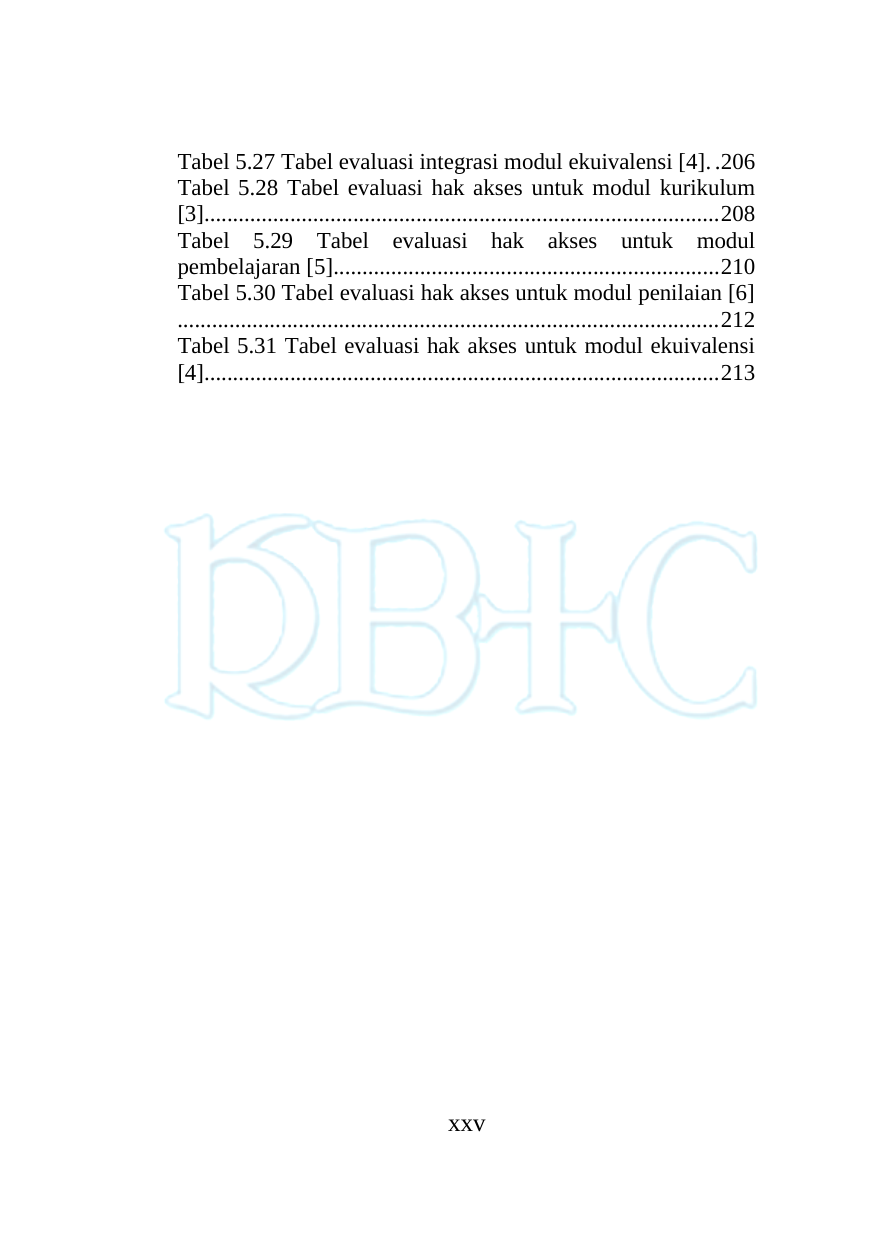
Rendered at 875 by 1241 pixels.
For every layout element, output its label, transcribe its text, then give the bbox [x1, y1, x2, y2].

text Tabel 5.31 Tabel evaluasi hak akses untuk modul ekuivalensi [4] 213 [177, 332, 756, 385]
text Tabel 5.29 Tabel evaluasi hak akses untuk modul pembelajaran [5] 210 [177, 227, 756, 279]
text Tabel 5.28 Tabel evaluasi hak akses untuk modul kurikulum [3] 208 [177, 174, 756, 227]
text Tabel 5.27 Tabel evaluasi integrasi modul ekuivalensi [4] 206 [177, 148, 756, 174]
text Tabel 5.30 Tabel evaluasi hak akses untuk modul penilaian [6] 212 [177, 279, 756, 332]
